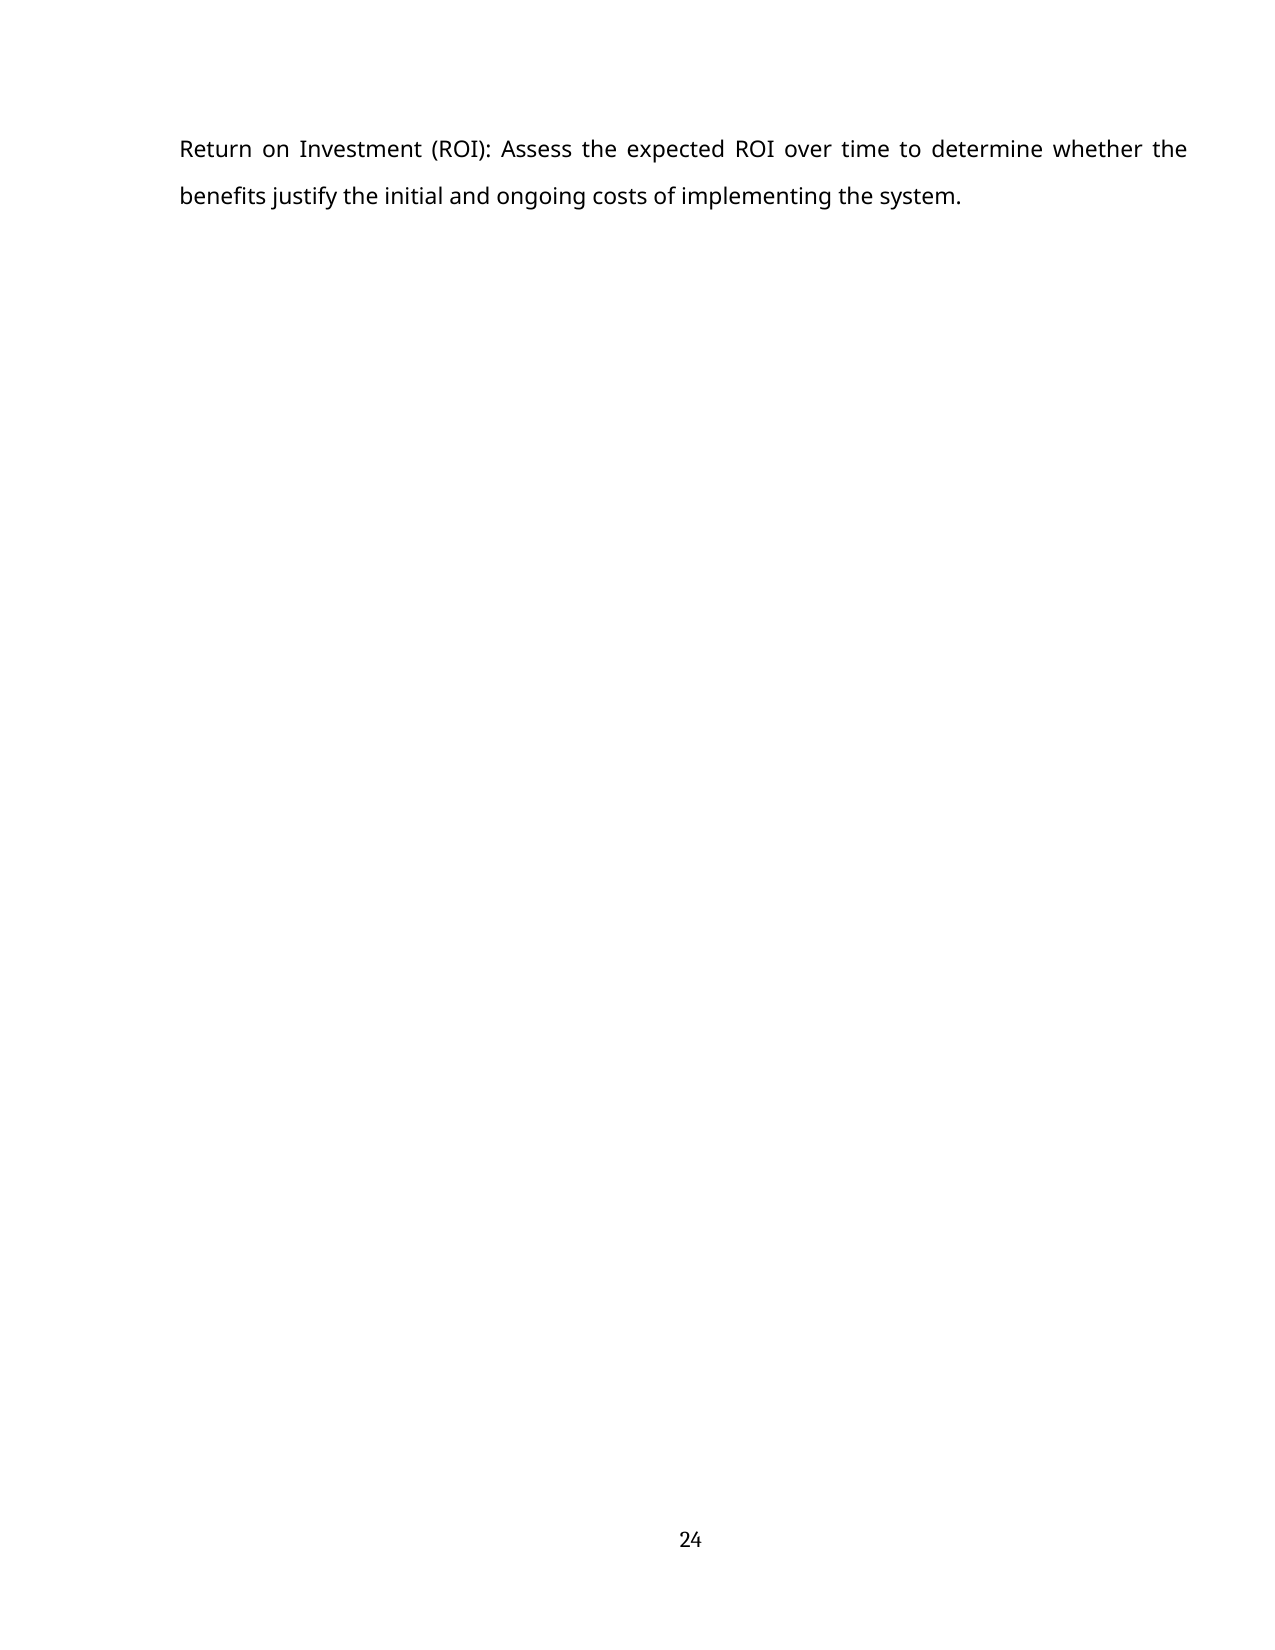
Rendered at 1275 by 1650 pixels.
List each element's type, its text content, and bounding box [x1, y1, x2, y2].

text Return on Investment (ROI): Assess the expected ROI over time to determine whether the benefits justify the initial and ongoing costs of implementing the system. [179, 133, 1189, 211]
